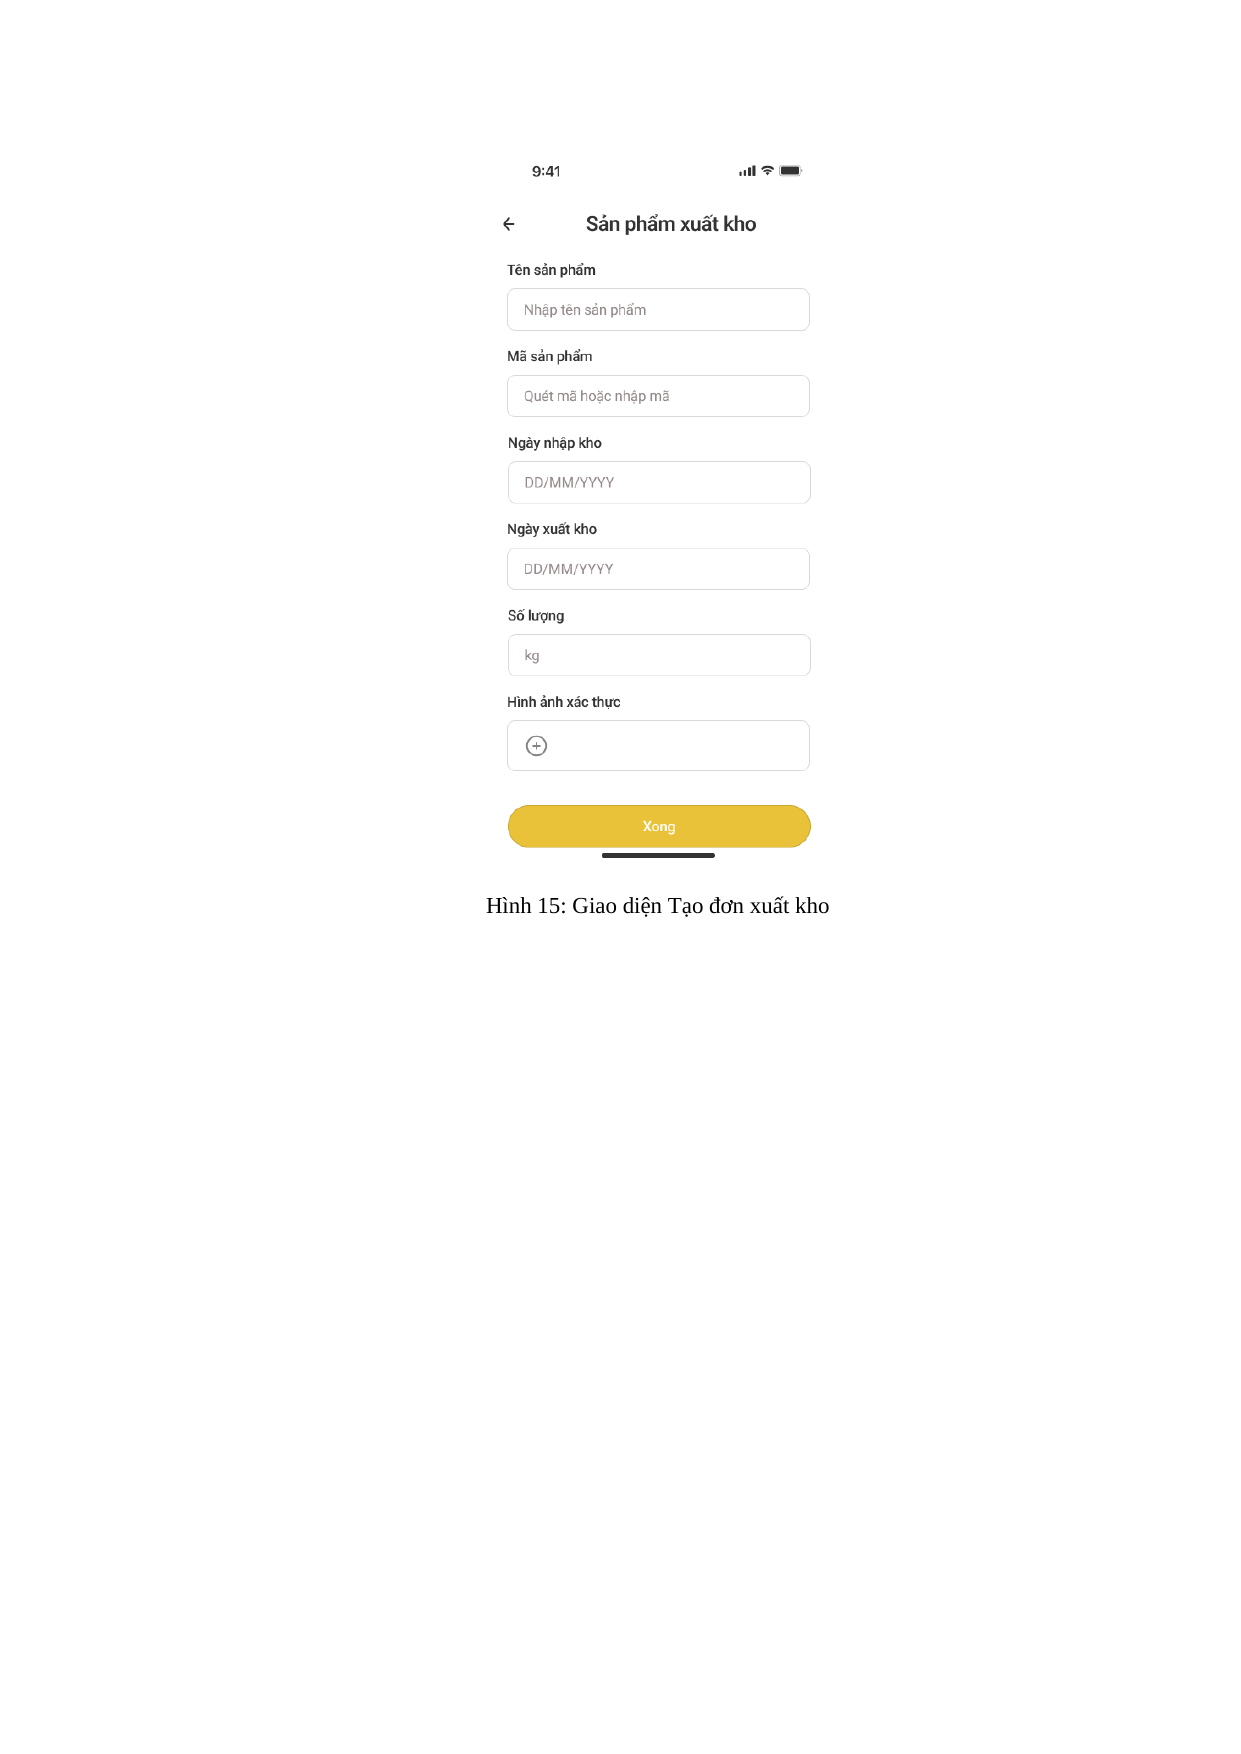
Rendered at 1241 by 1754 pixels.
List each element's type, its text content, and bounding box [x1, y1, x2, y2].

text Hình 15: Giao diện Tạo đơn xuất kho [225, 892, 1090, 919]
picture [493, 150, 823, 864]
